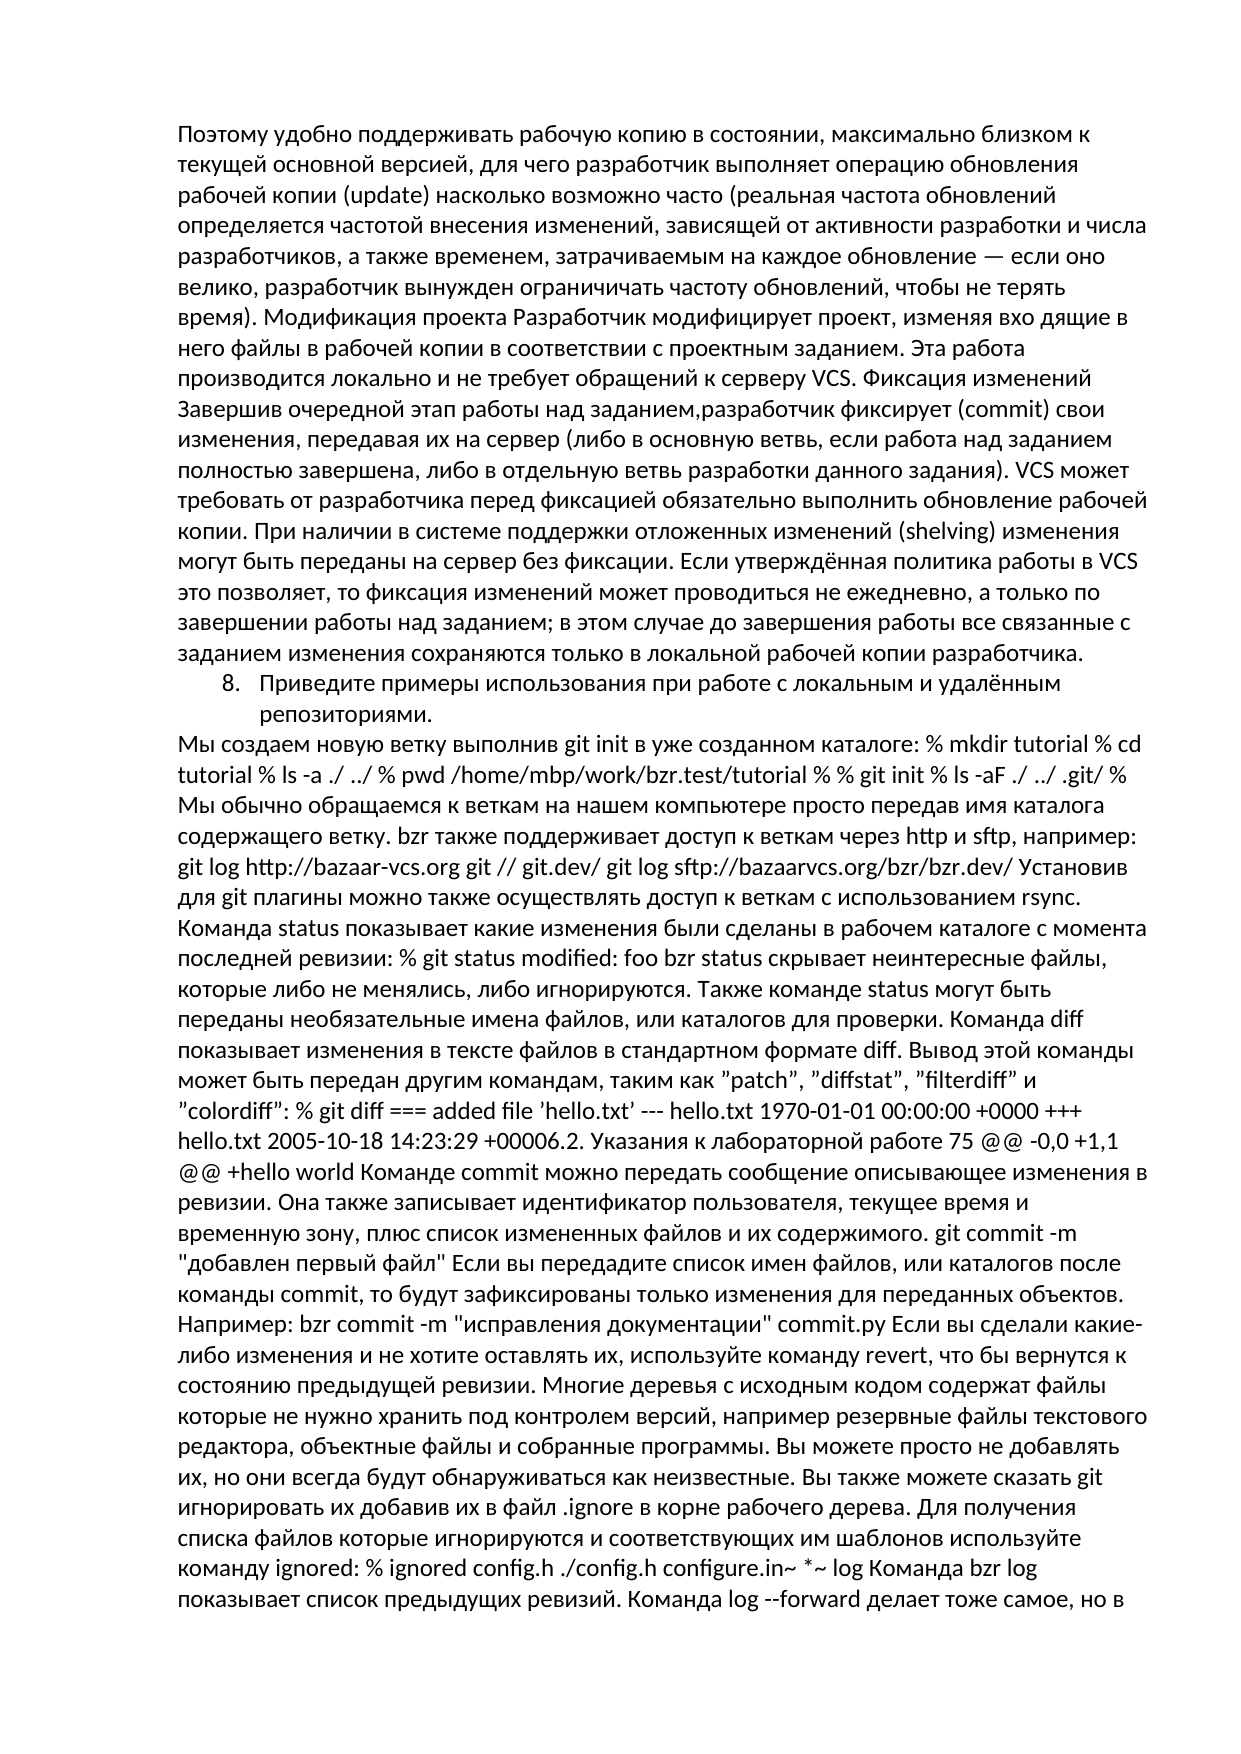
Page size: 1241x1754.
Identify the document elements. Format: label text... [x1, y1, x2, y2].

list Приведите примеры использования при работе с локальным и удалённым репозиториями. [222, 667, 1152, 728]
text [177, 118, 1152, 667]
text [177, 728, 1152, 1614]
